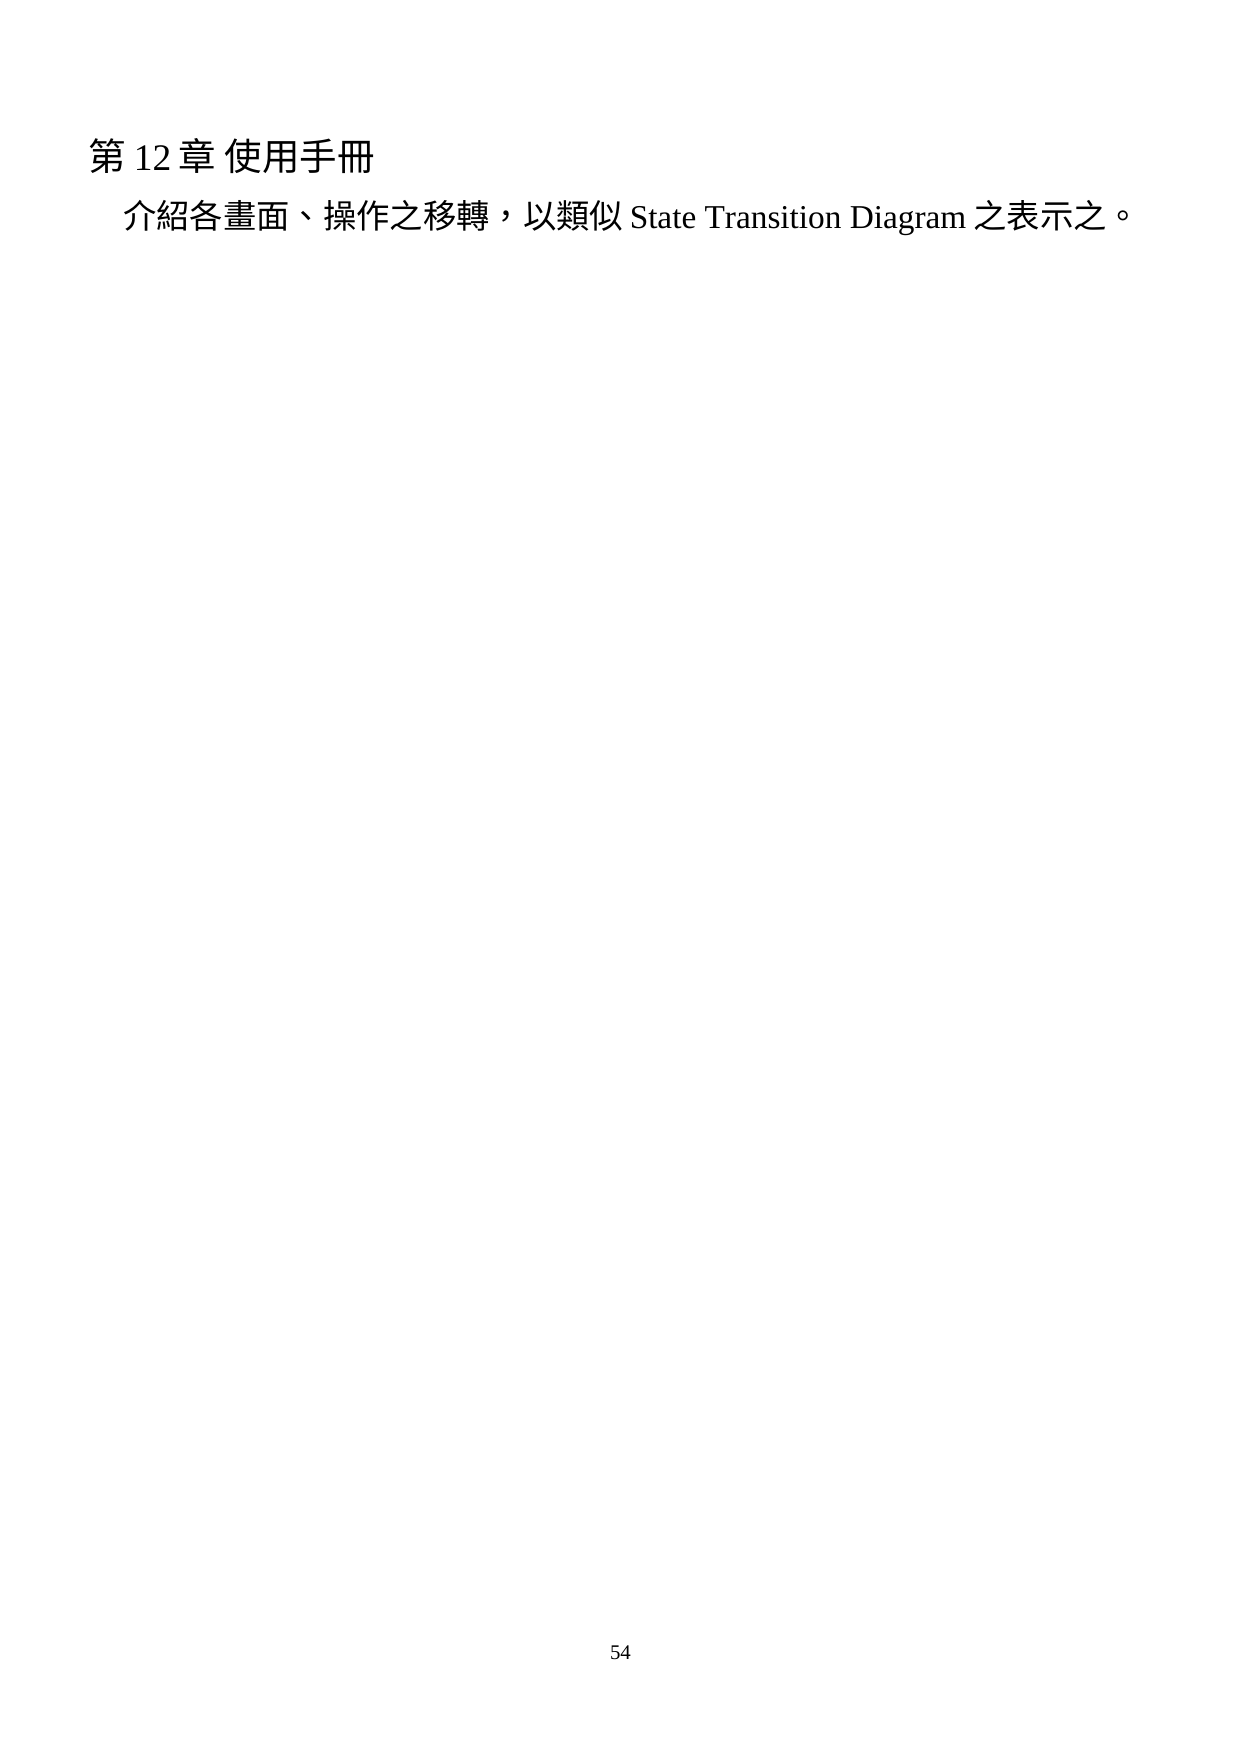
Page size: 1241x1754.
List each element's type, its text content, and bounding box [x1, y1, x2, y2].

text 介紹各畫面、操作之移轉，以類似State Transition Diagram之表示之。 [123, 189, 1152, 238]
text 第12章 使用手冊 [89, 127, 1152, 181]
